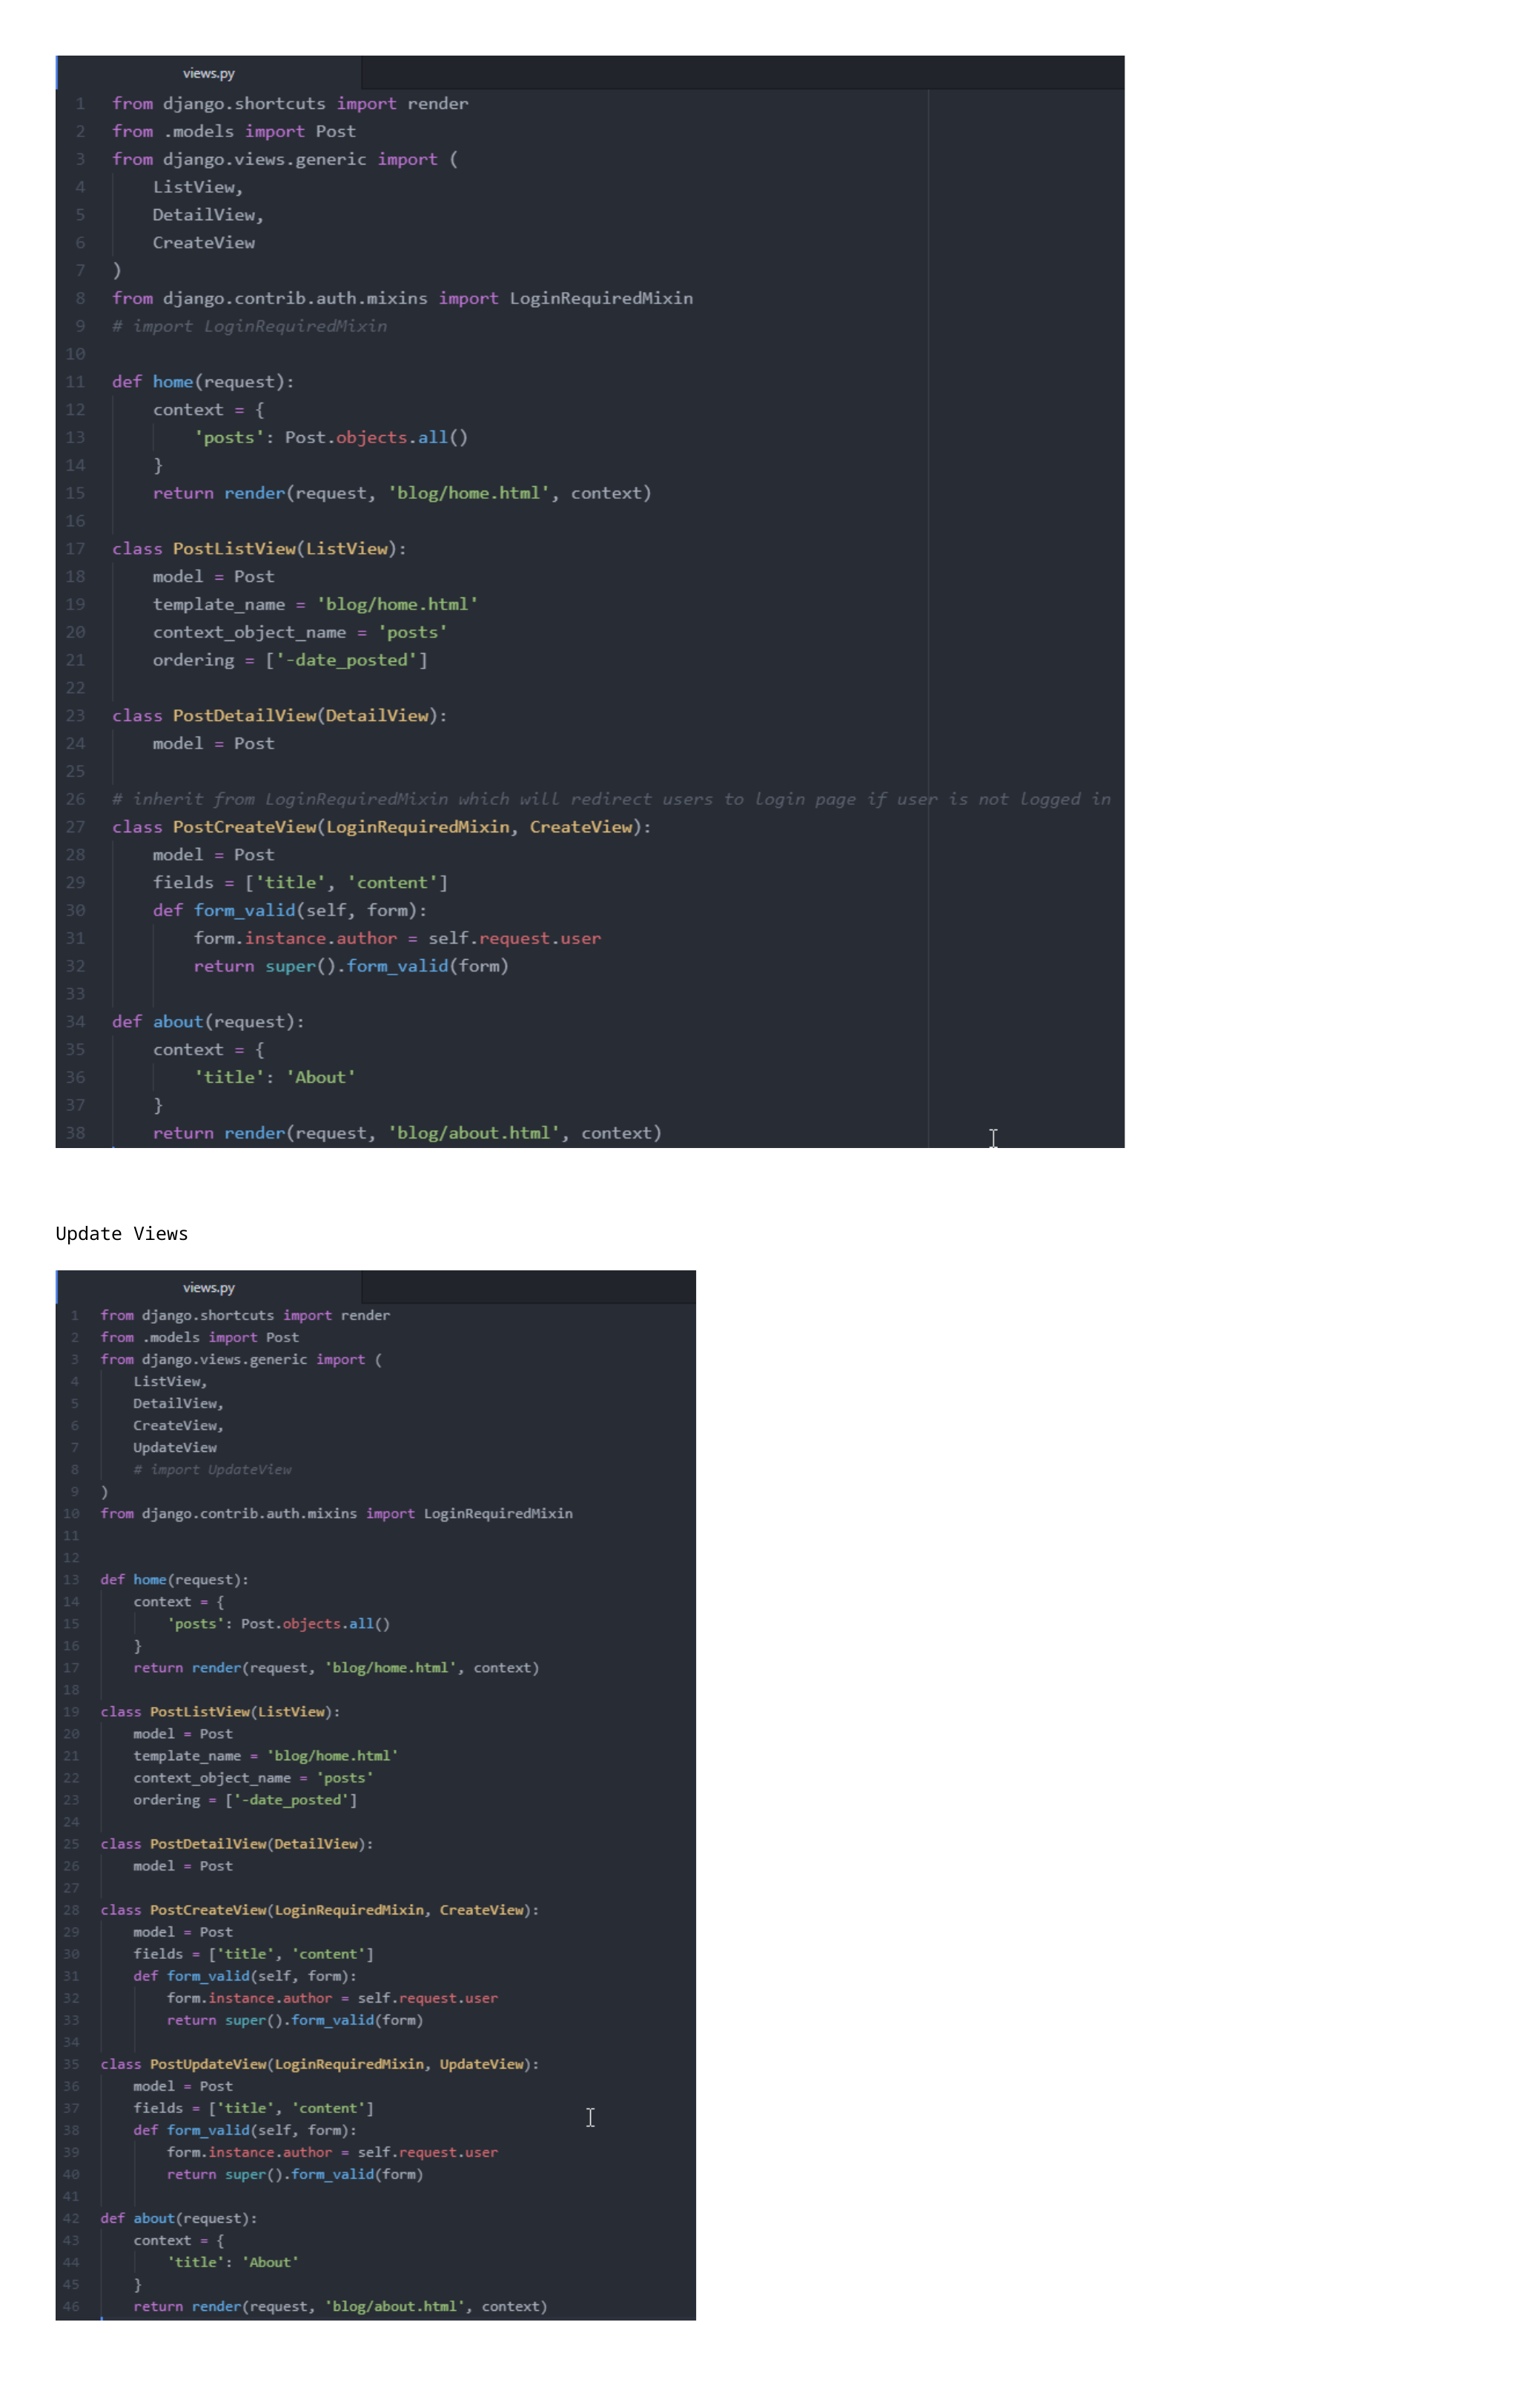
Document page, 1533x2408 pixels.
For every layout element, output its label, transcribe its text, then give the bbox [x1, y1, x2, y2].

text Update Views [56, 1221, 1477, 1246]
picture [56, 56, 1125, 1148]
picture [56, 1270, 697, 2321]
